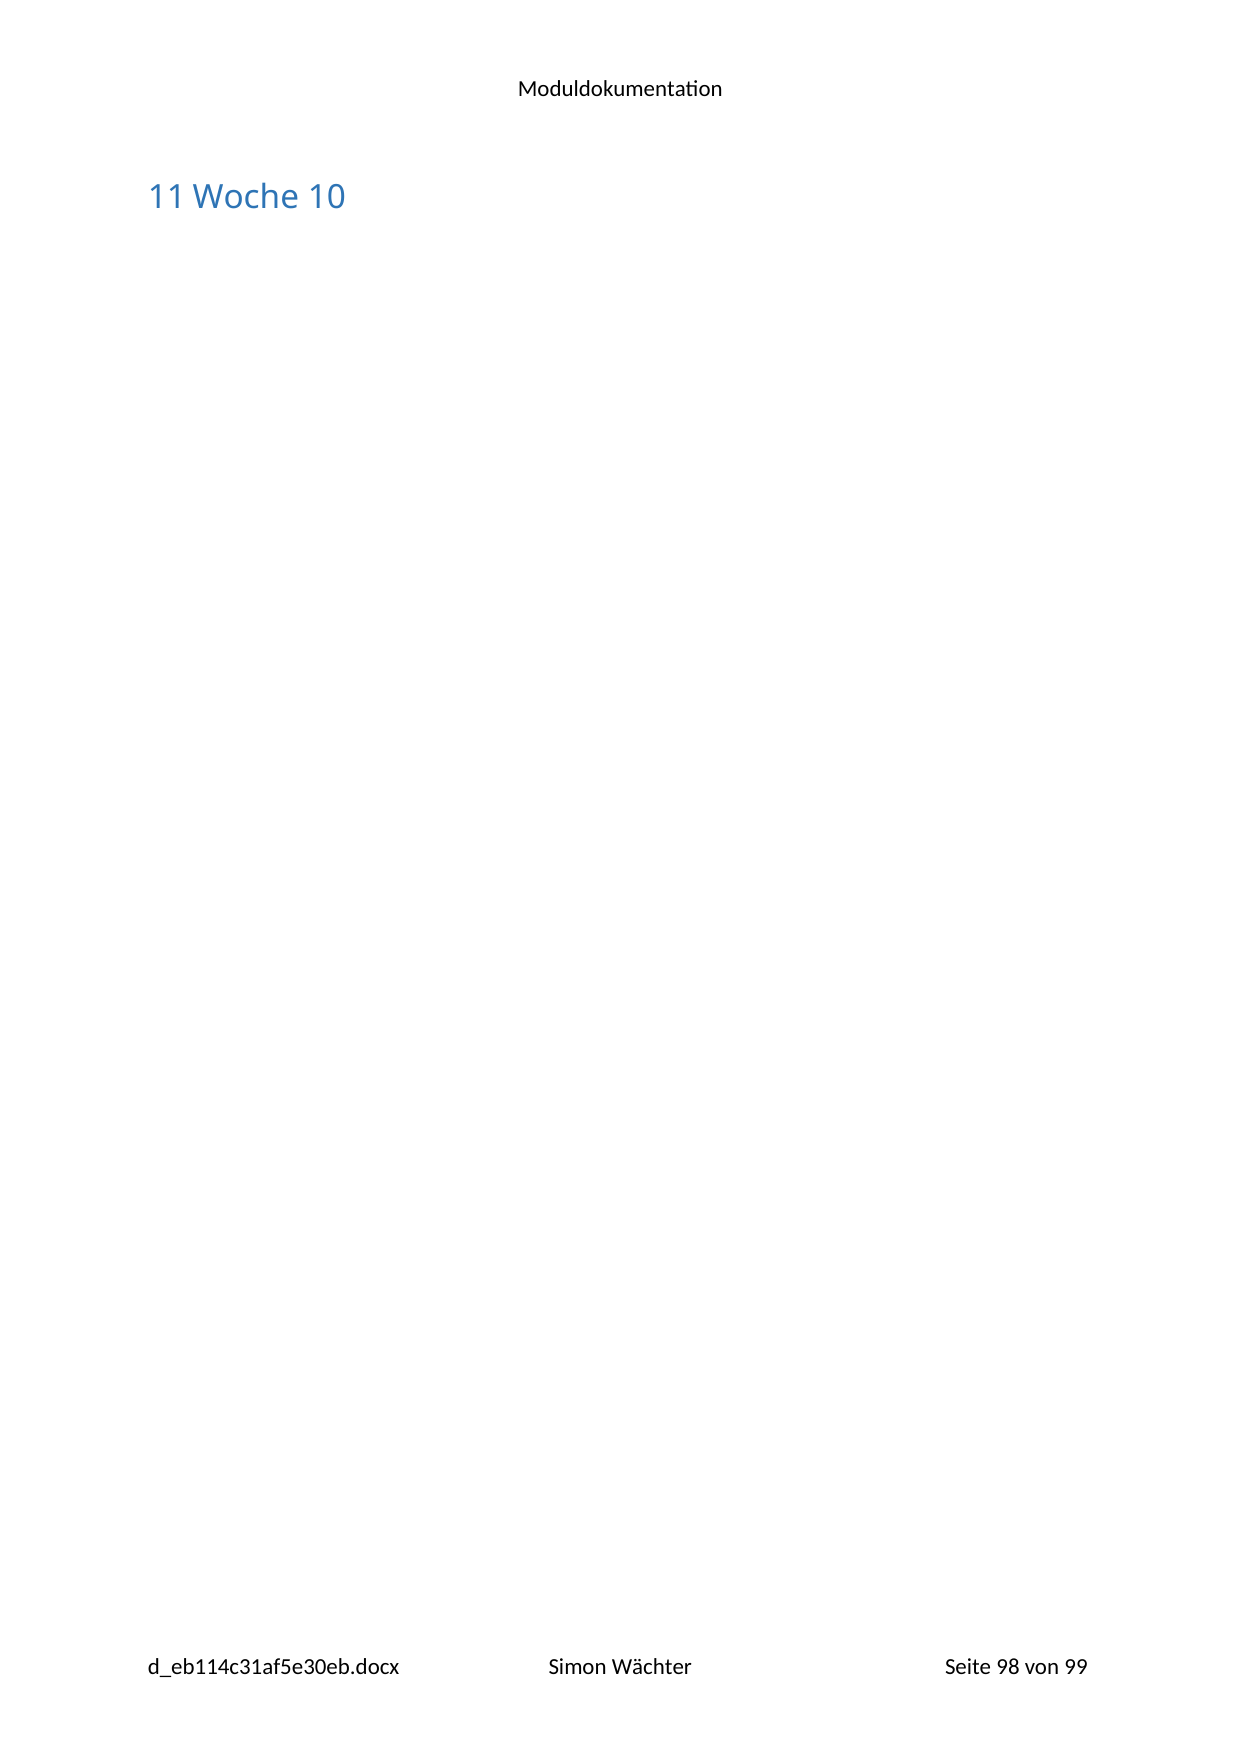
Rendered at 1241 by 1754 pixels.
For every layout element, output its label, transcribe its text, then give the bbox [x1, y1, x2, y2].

subtitle Woche 10 [148, 173, 1093, 218]
